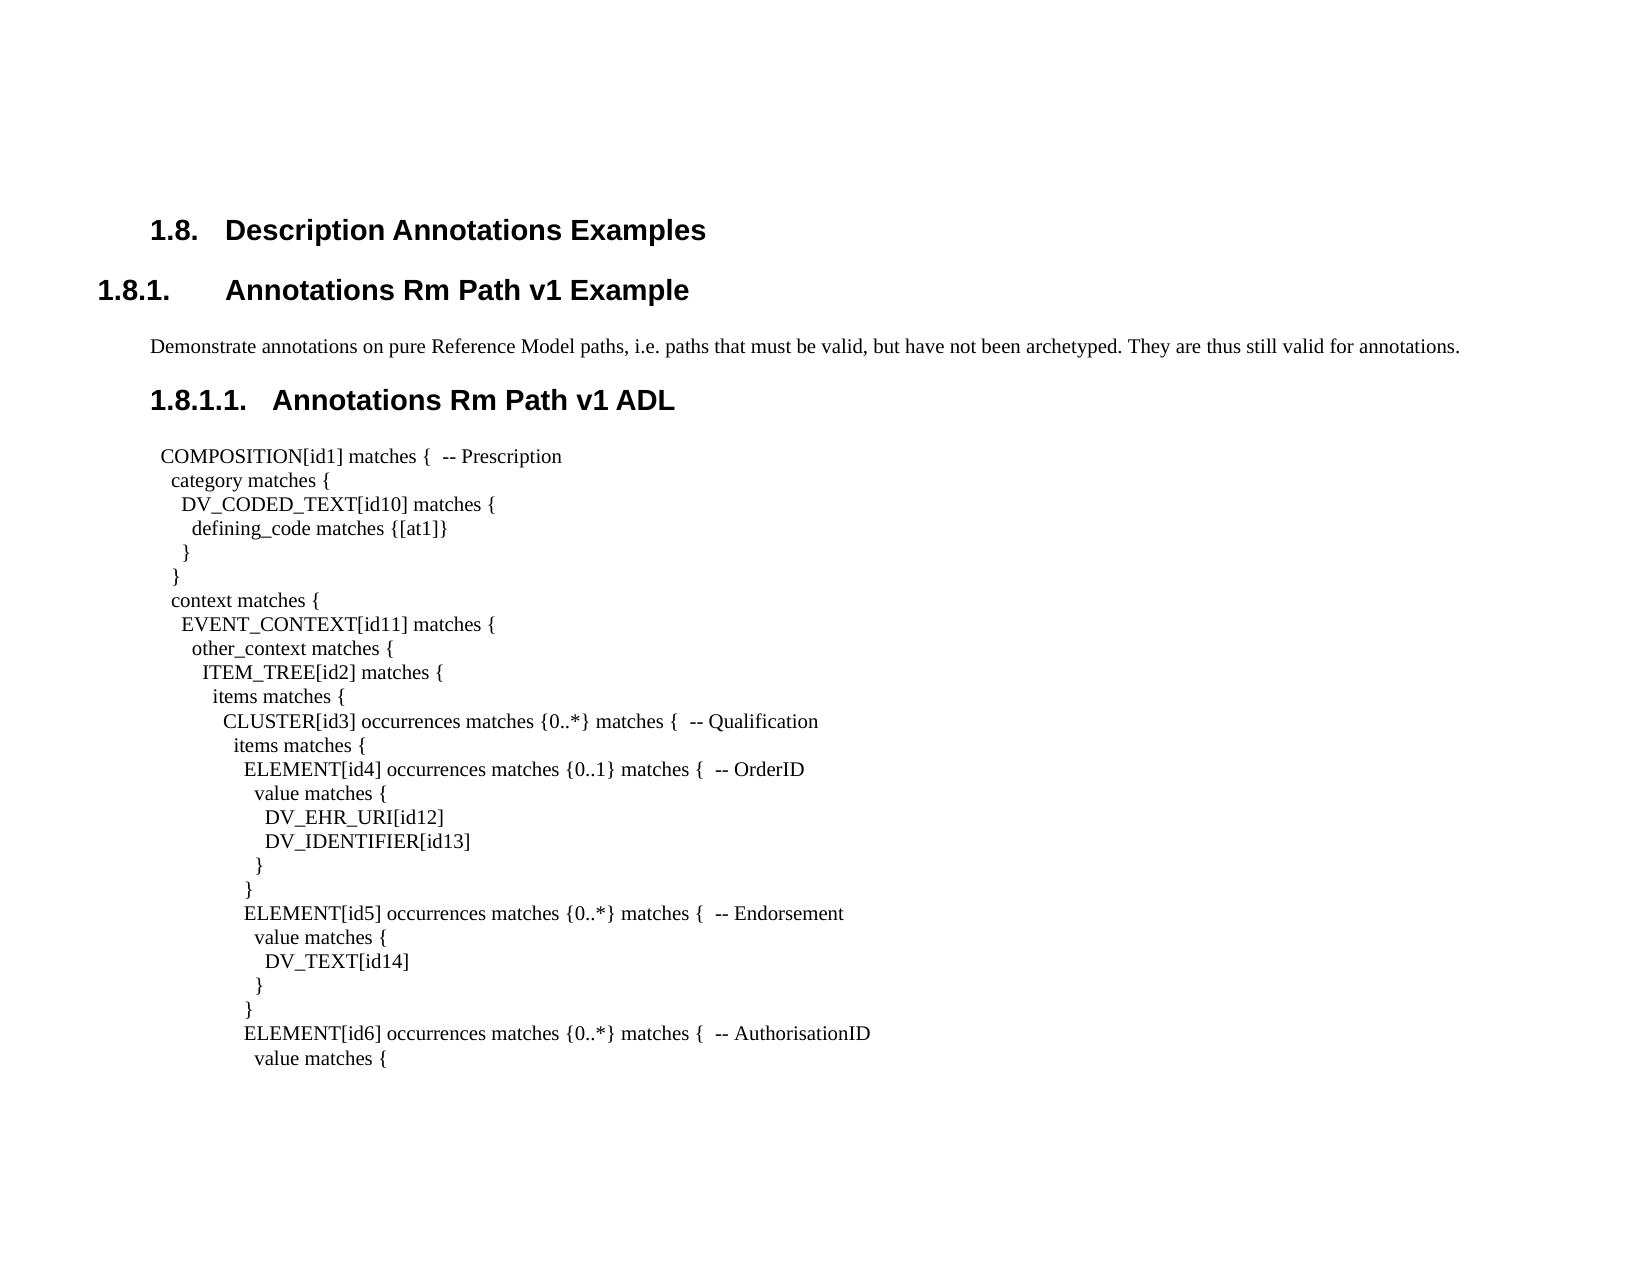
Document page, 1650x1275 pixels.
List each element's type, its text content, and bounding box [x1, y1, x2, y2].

text ELEMENT[id5] occurrences matches {0..*} matches { -- Endorsement [150, 901, 1500, 925]
text Demonstrate annotations on pure Reference Model paths, i.e. paths that must be valid, but have not been archetyped. They are thus still valid for annotations. [150, 334, 1500, 358]
text } [150, 877, 1500, 901]
text } [150, 540, 1500, 564]
text ITEM_TREE[id2] matches { [150, 660, 1500, 684]
subtitle Annotations Rm Path v1 Example [97, 273, 1500, 307]
text ELEMENT[id4] occurrences matches {0..1} matches { -- OrderID [150, 757, 1500, 781]
text CLUSTER[id3] occurrences matches {0..*} matches { -- Qualification [150, 708, 1500, 733]
text items matches { [150, 684, 1500, 708]
text } [150, 973, 1500, 997]
text value matches { [150, 1045, 1500, 1069]
text category matches { [150, 468, 1500, 492]
subtitle Annotations Rm Path v1 ADL [150, 383, 1500, 417]
text other_context matches { [150, 636, 1500, 660]
text DV_IDENTIFIER[id13] [150, 829, 1500, 853]
text DV_CODED_TEXT[id10] matches { [150, 492, 1500, 516]
text } [150, 853, 1500, 877]
text COMPOSITION[id1] matches { -- Prescription [150, 444, 1500, 468]
text } [150, 564, 1500, 588]
text value matches { [150, 925, 1500, 949]
text items matches { [150, 733, 1500, 757]
text } [150, 997, 1500, 1021]
text value matches { [150, 781, 1500, 805]
text DV_EHR_URI[id12] [150, 805, 1500, 829]
text context matches { [150, 588, 1500, 612]
subtitle Description Annotations Examples [150, 213, 1500, 246]
text DV_TEXT[id14] [150, 949, 1500, 973]
text defining_code matches {[at1]} [150, 516, 1500, 540]
text EVENT_CONTEXT[id11] matches { [150, 612, 1500, 636]
text ELEMENT[id6] occurrences matches {0..*} matches { -- AuthorisationID [150, 1021, 1500, 1045]
